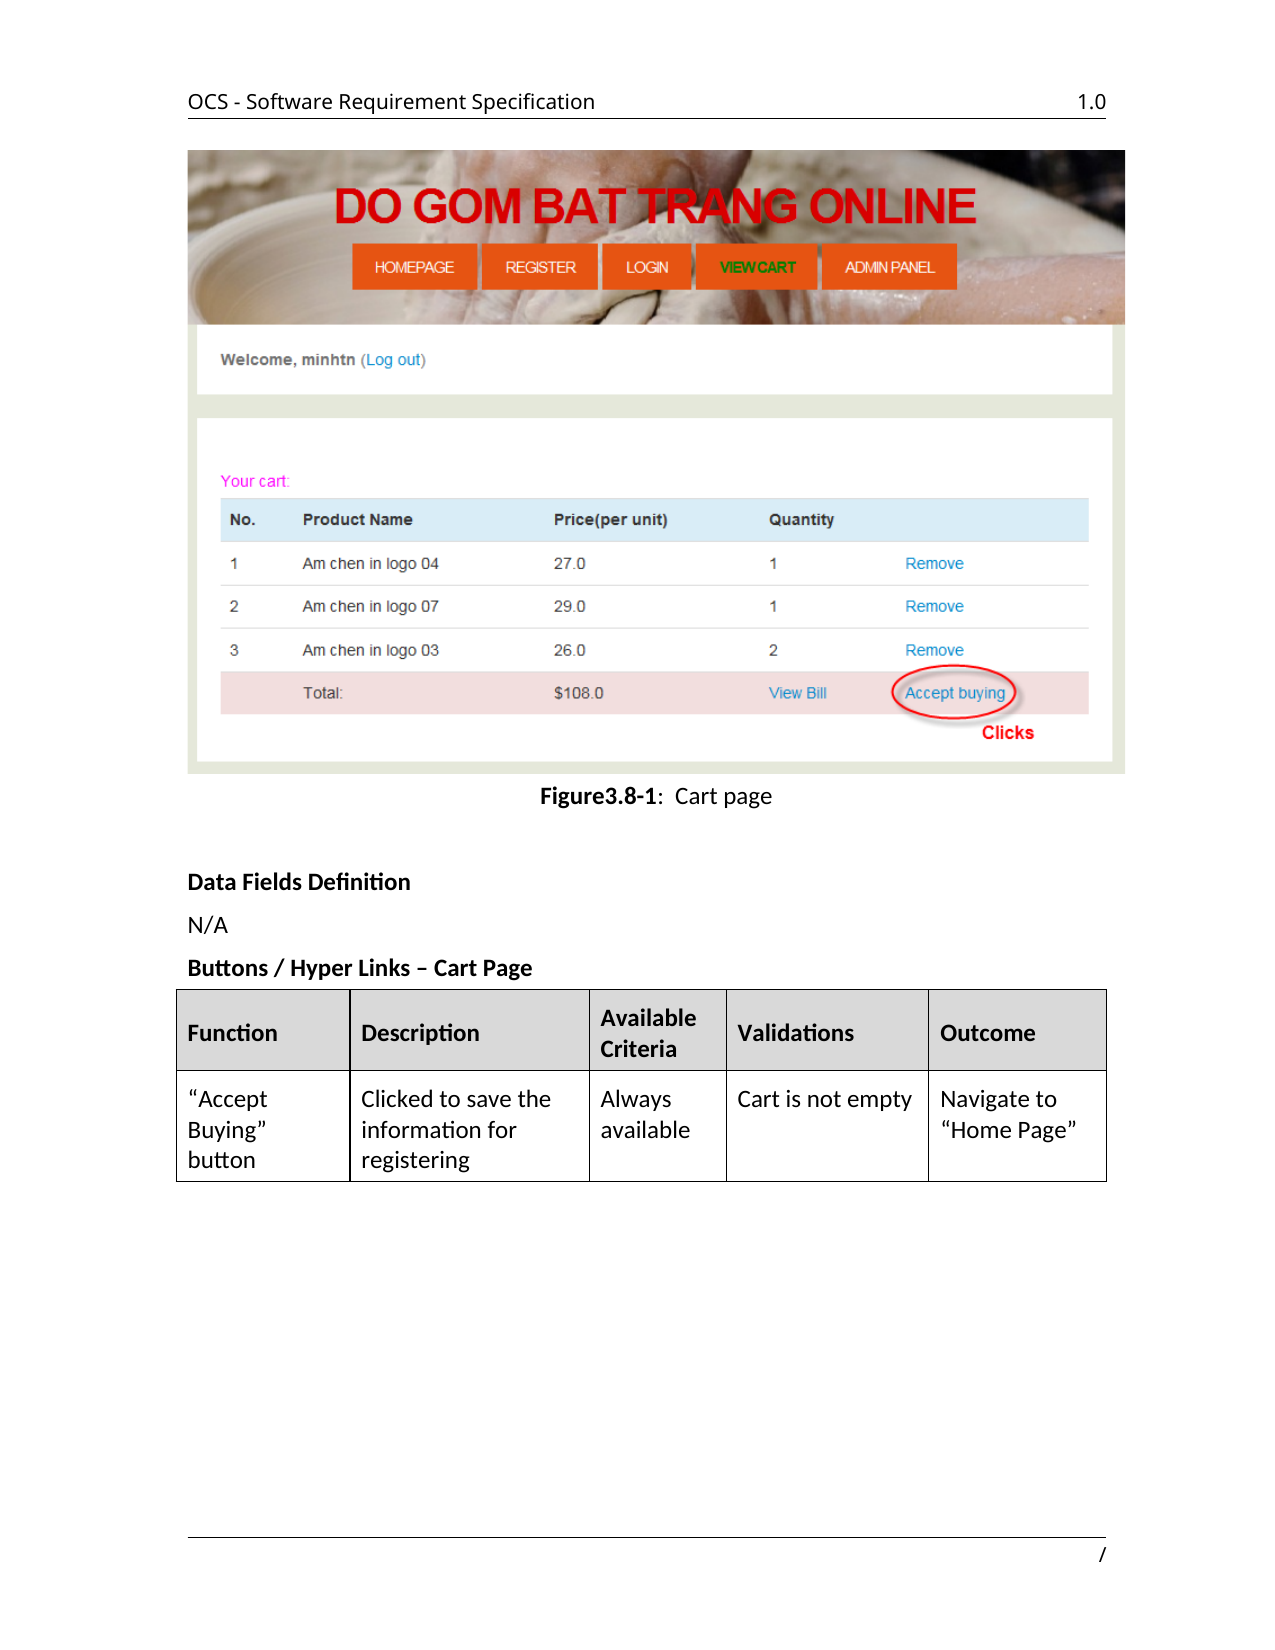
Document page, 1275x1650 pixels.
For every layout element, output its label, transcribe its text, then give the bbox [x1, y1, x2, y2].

table_cell Always available [590, 1071, 726, 1181]
table_cell “Accept Buying” button [177, 1071, 349, 1181]
table_header Description [351, 990, 589, 1070]
text Data Fields Definition [187, 866, 1125, 897]
text N/A [187, 909, 1125, 939]
text Buttons / Hyper Links – Cart Page [187, 952, 1125, 983]
table_header Available Criteria [590, 990, 726, 1070]
table_cell Cart is not empty [727, 1071, 928, 1181]
table_cell Clicked to save the information for registering [351, 1071, 589, 1181]
table_cell Navigate to “Home Page” [929, 1071, 1106, 1181]
text Figure3.8-1: Cart page [187, 780, 1125, 811]
table_header Function [177, 990, 349, 1070]
picture [187, 150, 1125, 774]
table_header Validations [727, 990, 928, 1070]
table_header Outcome [929, 990, 1106, 1070]
